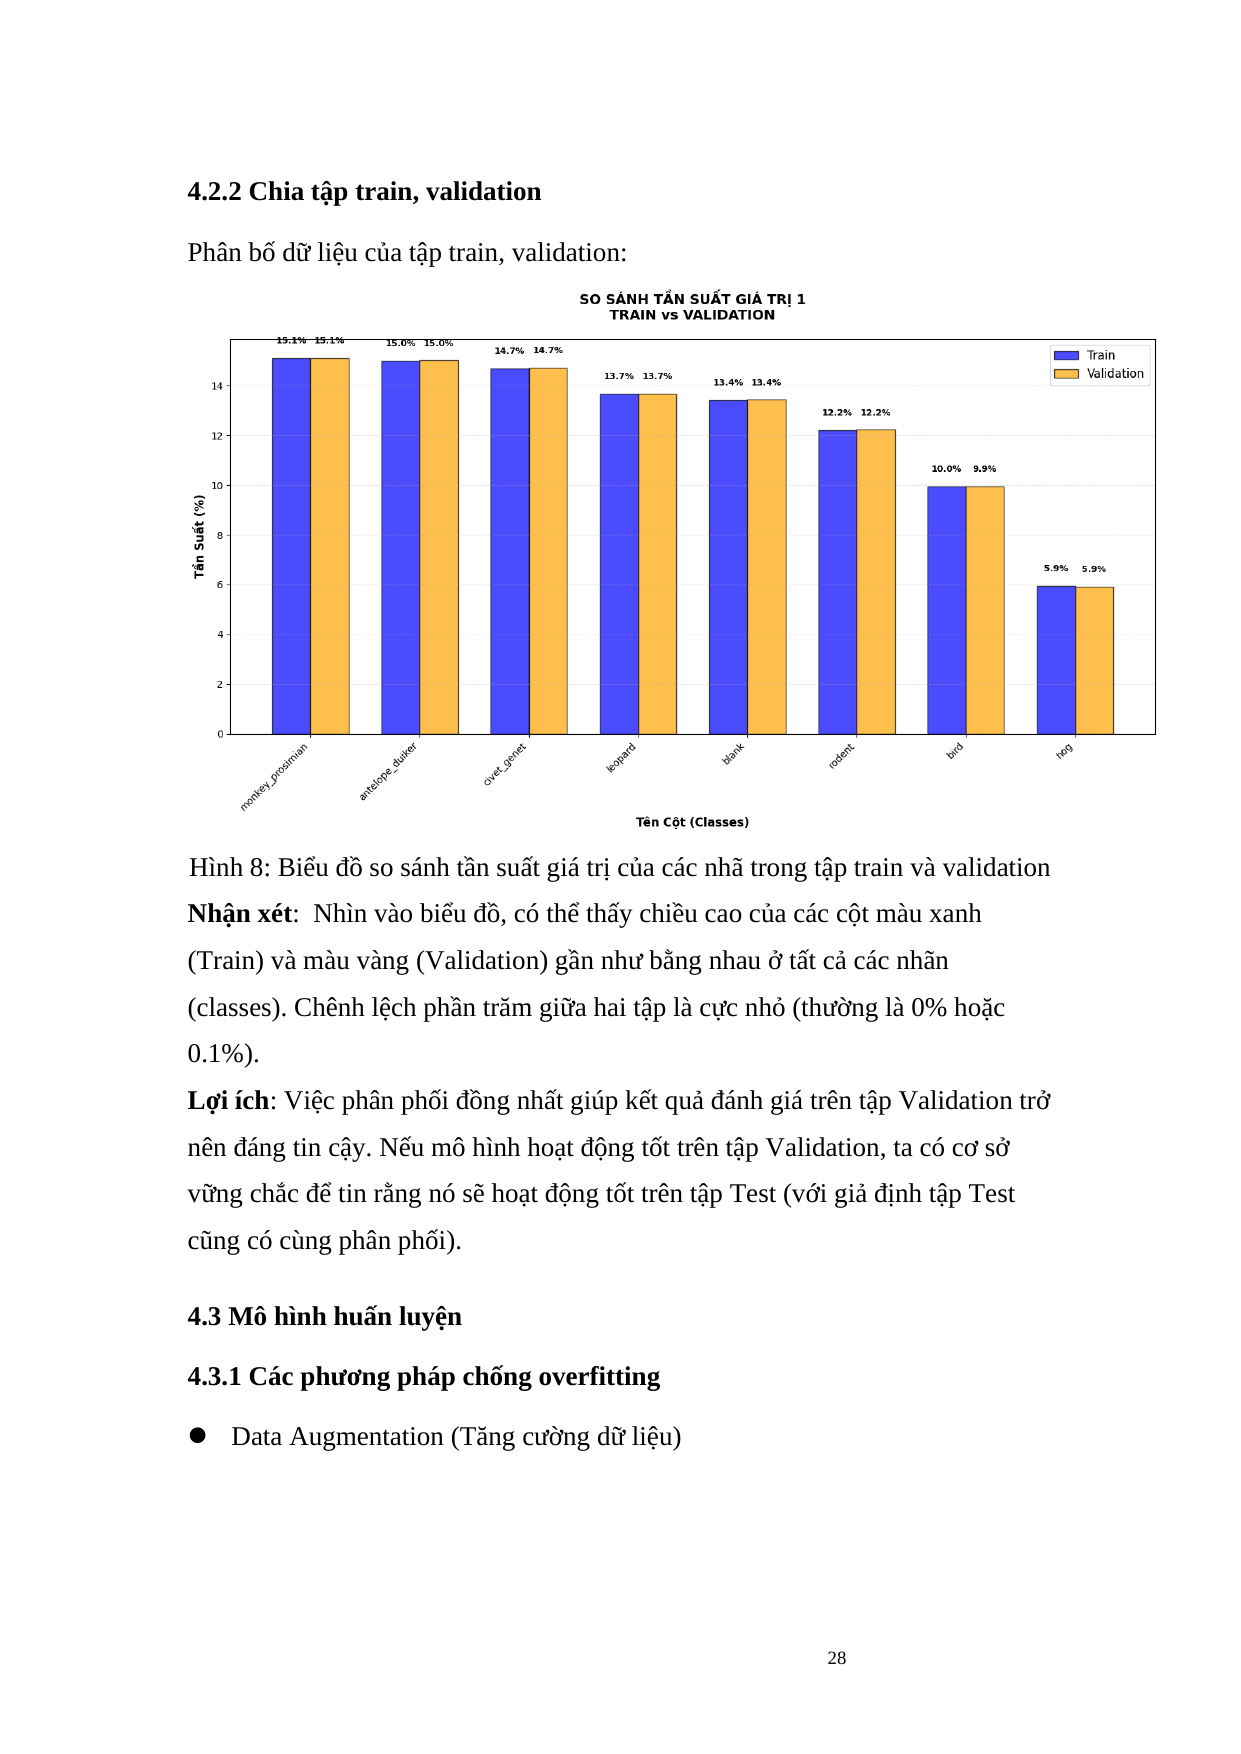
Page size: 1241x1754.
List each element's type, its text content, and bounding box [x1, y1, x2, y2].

text Phân bố dữ liệu của tập train, validation: [187, 236, 1053, 267]
subtitle 4.3 Mô hình huấn luyện [187, 1300, 1053, 1331]
text Hình 8: Biểu đồ so sánh tần suất giá trị của các nhã trong tập train và validation [187, 851, 1053, 882]
subtitle 4.3.1 Các phương pháp chống overfitting [187, 1360, 1053, 1391]
subtitle 4.2.2 Chia tập train, validation [187, 175, 1053, 207]
text Lợi ích: Việc phân phối đồng nhất giúp kết quả đánh giá trên tập Validation trở nên đáng tin cậy. Nếu mô hình hoạt động tốt trên tập Validation, ta có cơ sở vững chắc để tin rằng nó sẽ hoạt động tốt trên tập Test (với giả định tập Test cũng có cùng phân phối). [187, 1084, 1053, 1255]
text Nhận xét: Nhìn vào biểu đồ, có thể thấy chiều cao của các cột màu xanh (Train) và màu vàng (Validation) gần như bằng nhau ở tất cả các nhãn (classes). Chênh lệch phần trăm giữa hai tập là cực nhỏ (thường là 0% hoặc 0.1%). [187, 897, 1053, 1068]
list Data Augmentation (Tăng cường dữ liệu) [187, 1421, 1053, 1452]
picture [187, 282, 1162, 836]
